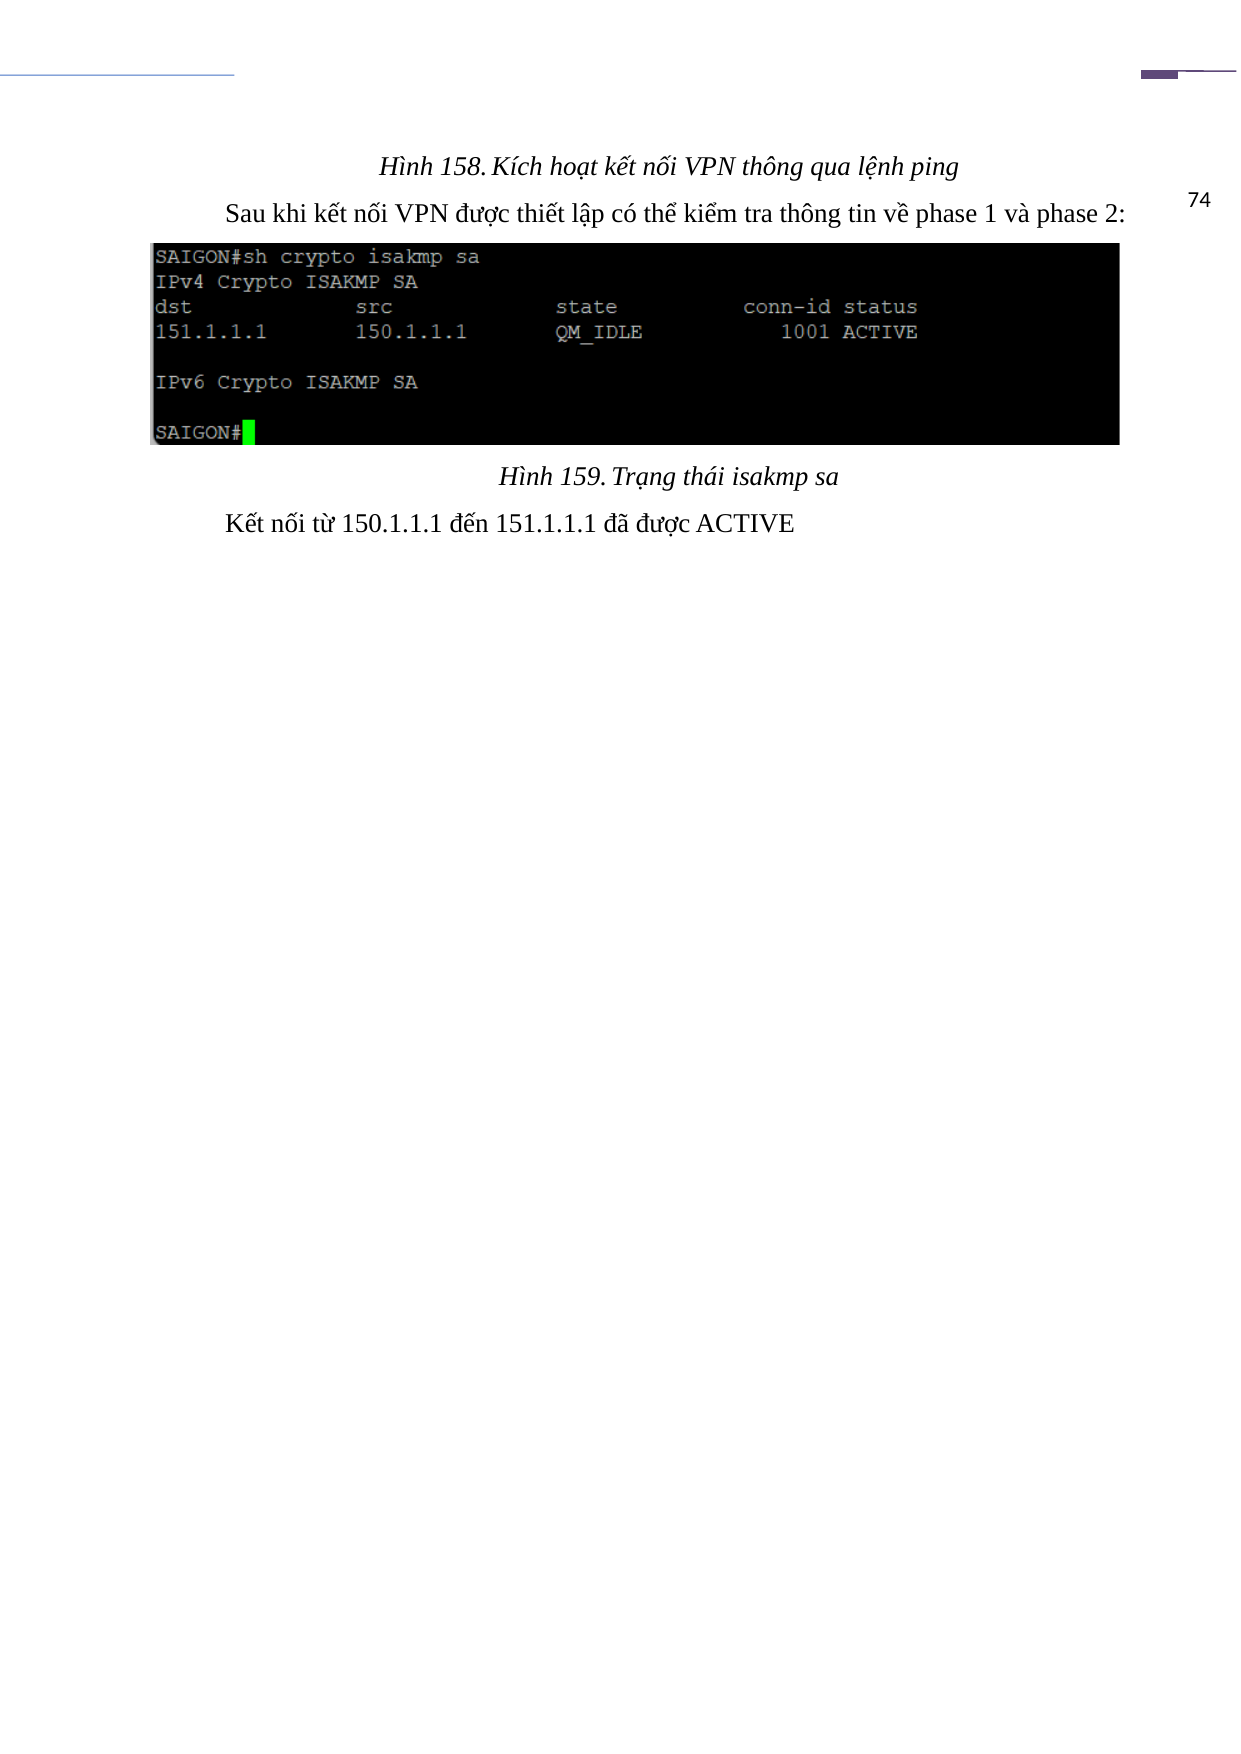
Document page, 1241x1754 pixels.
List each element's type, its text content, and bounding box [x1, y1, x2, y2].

text Kích hoạt kết nối VPN thông qua lệnh ping [187, 150, 1153, 181]
picture [150, 243, 1121, 445]
text Sau khi kết nối VPN được thiết lập có thể kiểm tra thông tin về phase 1 và phase 2: [150, 197, 1153, 228]
text Trạng thái isakmp sa [187, 460, 1153, 491]
text Kết nối từ 150.1.1.1 đến 151.1.1.1 đã được ACTIVE [150, 507, 1153, 538]
